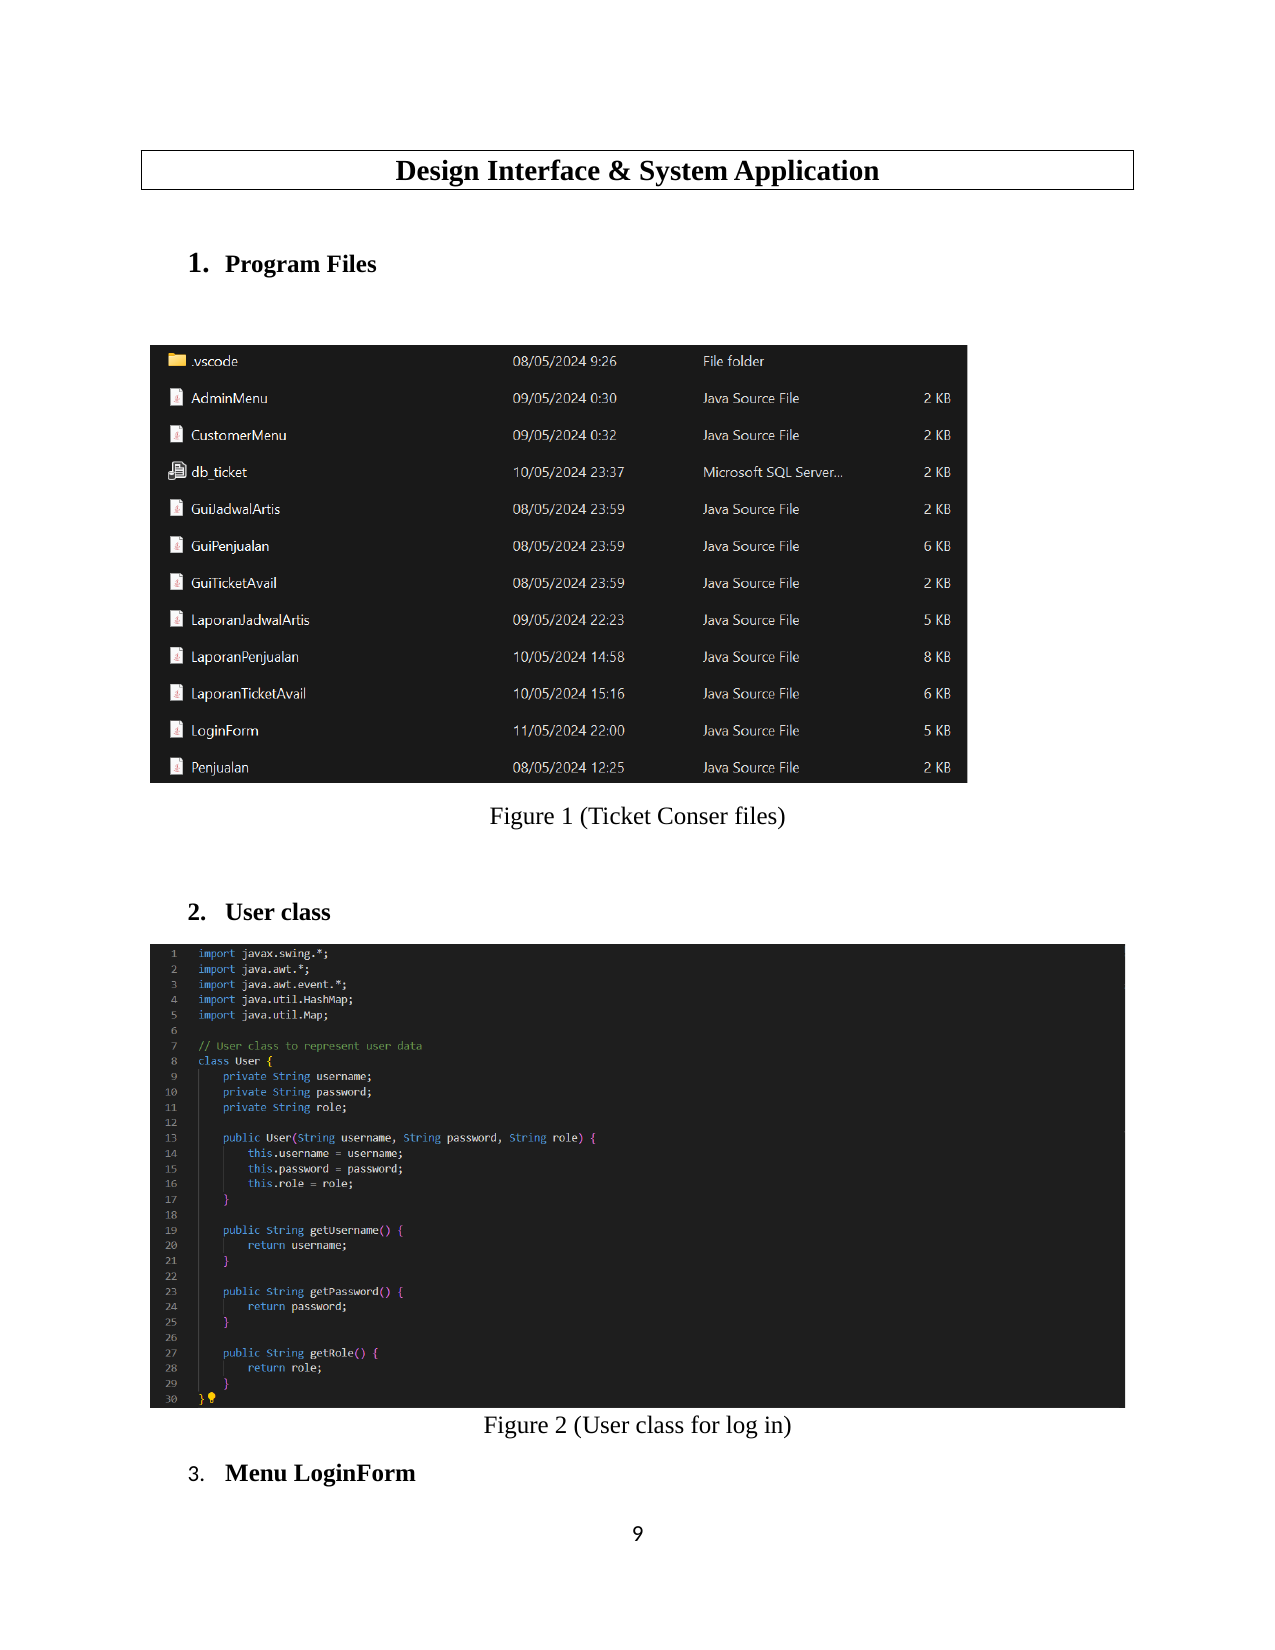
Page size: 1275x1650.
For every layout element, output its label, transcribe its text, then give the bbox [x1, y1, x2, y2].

list User class [187, 897, 1125, 925]
text Figure 2 (User class for log in) [150, 1408, 1125, 1439]
picture [150, 345, 968, 783]
subtitle Design Interface & System Application [142, 151, 1133, 189]
list Menu LoginForm [187, 1458, 1125, 1487]
picture [150, 944, 1125, 1408]
list Program Files [187, 245, 1125, 279]
text Figure 1 (Ticket Conser files) [150, 801, 1125, 830]
